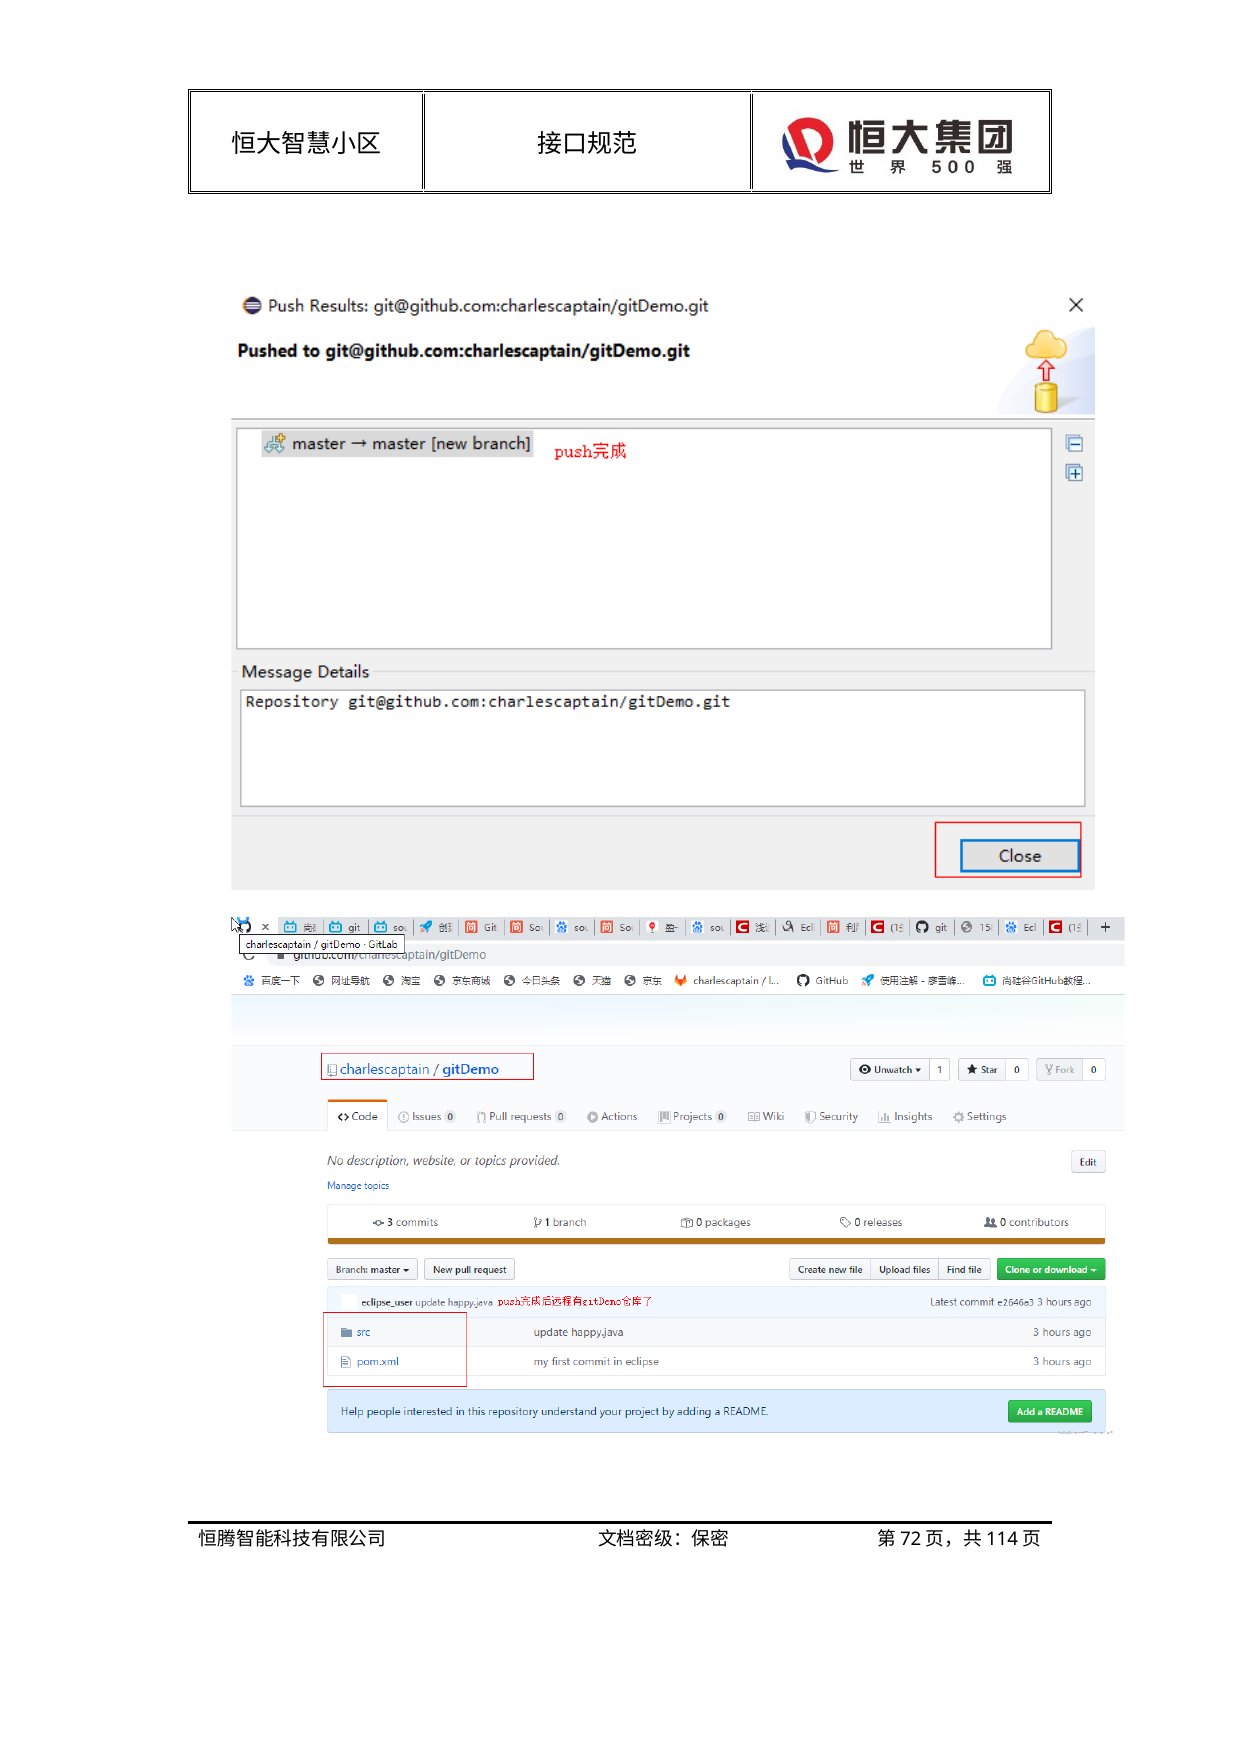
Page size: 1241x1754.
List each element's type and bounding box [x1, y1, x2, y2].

picture [231, 290, 1095, 890]
picture [762, 106, 1040, 177]
picture [231, 917, 1125, 1434]
